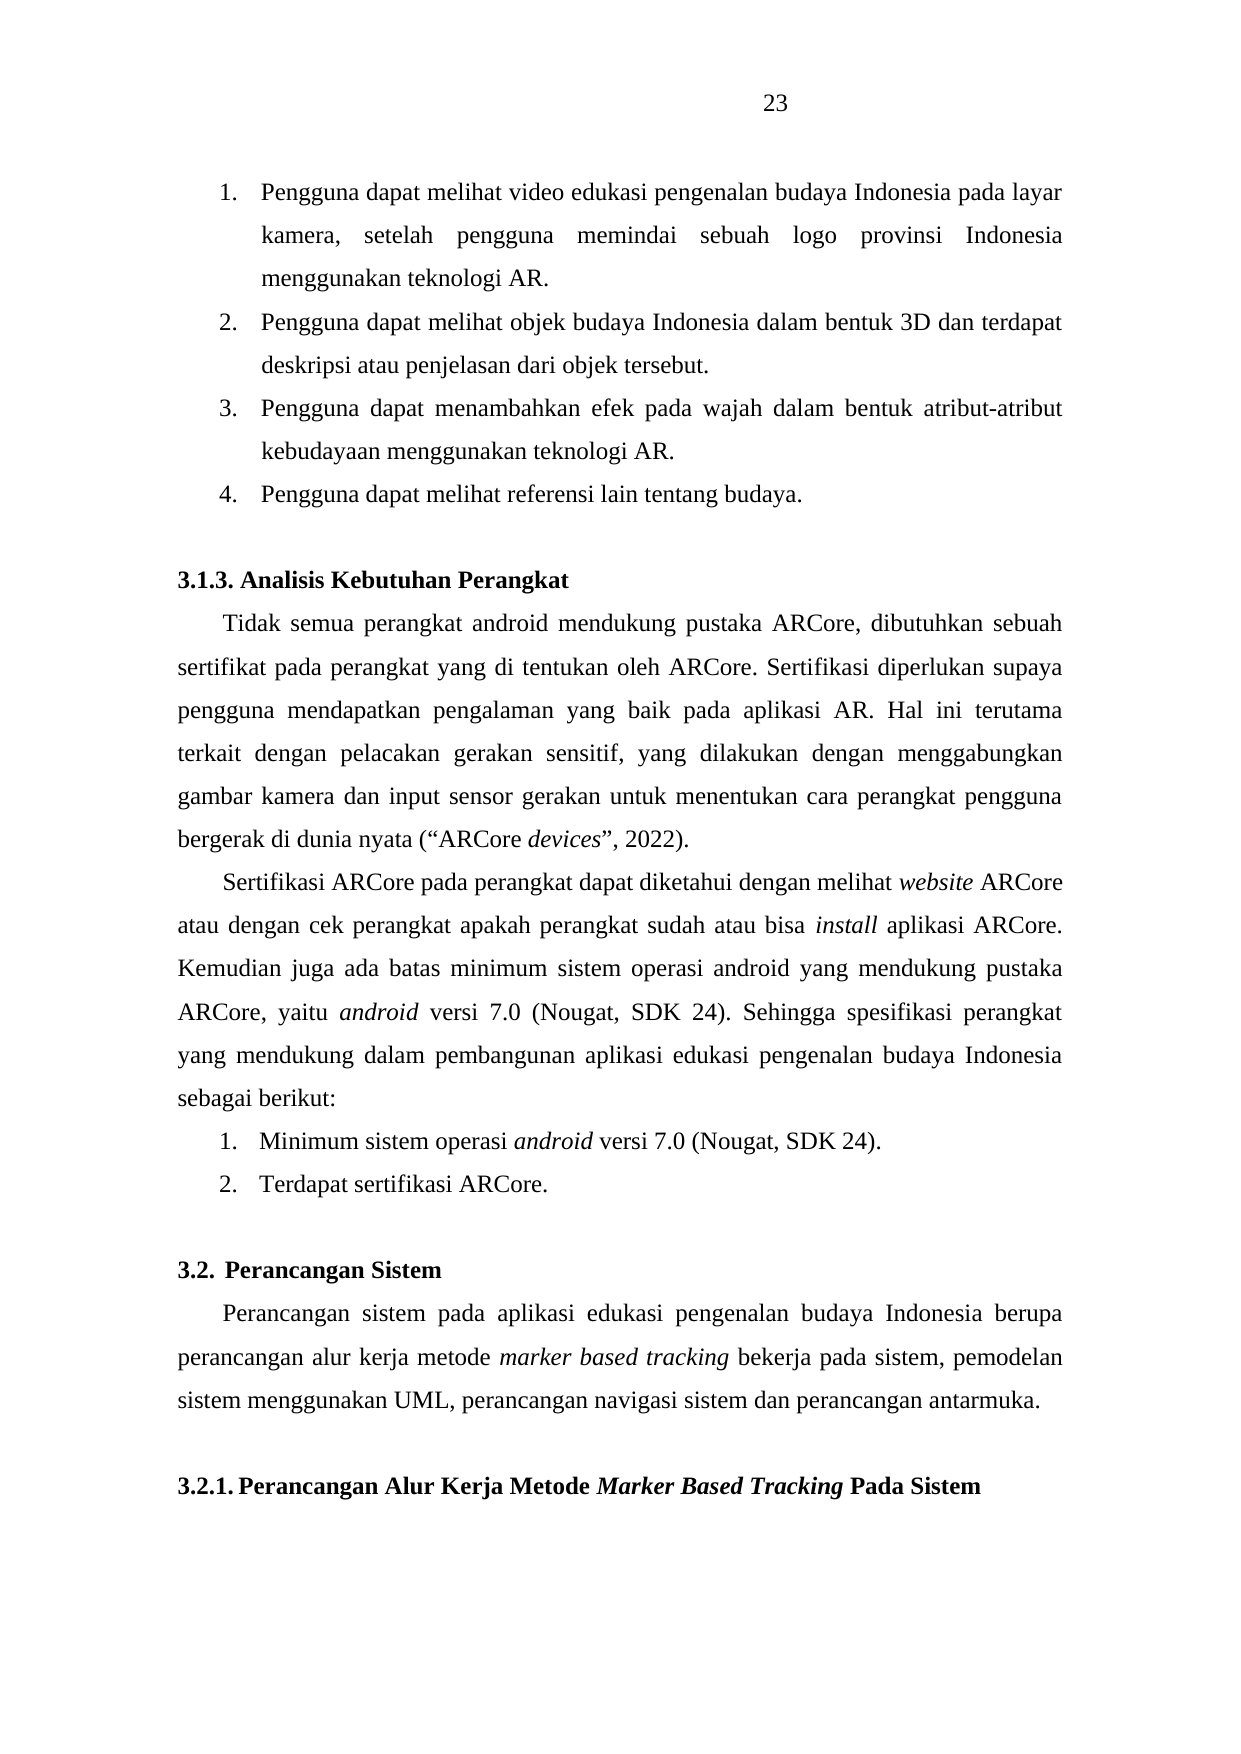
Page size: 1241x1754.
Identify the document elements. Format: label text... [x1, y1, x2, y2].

list Perancangan sistem pada aplikasi edukasi pengenalan budaya Indonesia berupa perancangan alur kerja metode marker based tracking bekerja pada sistem, pemodelan sistem menggunakan UML, perancangan navigasi sistem dan perancangan antarmuka. [177, 1298, 1063, 1413]
list Pengguna dapat melihat objek budaya Indonesia dalam bentuk 3D dan terdapat deskripsi atau penjelasan dari objek tersebut. [219, 307, 1063, 378]
list Sertifikasi ARCore pada perangkat dapat diketahui dengan melihat website ARCore atau dengan cek perangkat apakah perangkat sudah atau bisa install aplikasi ARCore. Kemudian juga ada batas minimum sistem operasi android yang mendukung pustaka ARCore, yaitu android versi 7.0 (Nougat, SDK 24). Sehingga spesifikasi perangkat yang mendukung dalam pembangunan aplikasi edukasi pengenalan budaya Indonesia sebagai berikut: [177, 867, 1063, 1112]
list Minimum sistem operasi android versi 7.0 (Nougat, SDK 24). [219, 1126, 1063, 1155]
list Tidak semua perangkat android mendukung pustaka ARCore, dibutuhkan sebuah sertifikat pada perangkat yang di tentukan oleh ARCore. Sertifikasi diperlukan supaya pengguna mendapatkan pengalaman yang baik pada aplikasi AR. Hal ini terutama terkait dengan pelacakan gerakan sensitif, yang dilakukan dengan menggabungkan gambar kamera dan input sensor gerakan untuk menentukan cara perangkat pengguna bergerak di dunia nyata (“ARCore devices”, 2022). [177, 608, 1063, 853]
list Terdapat sertifikasi ARCore. [219, 1169, 1063, 1198]
list Pengguna dapat melihat referensi lain tentang budaya. [219, 479, 1063, 508]
list Perancangan Alur Kerja Metode Marker Based Tracking Pada Sistem [177, 1471, 1063, 1500]
list Pengguna dapat menambahkan efek pada wajah dalam bentuk atribut-atribut kebudayaan menggunakan teknologi AR. [219, 393, 1063, 465]
list Perancangan Sistem [177, 1255, 1063, 1284]
list Pengguna dapat melihat video edukasi pengenalan budaya Indonesia pada layar kamera, setelah pengguna memindai sebuah logo provinsi Indonesia menggunakan teknologi AR. [219, 177, 1063, 292]
list Analisis Kebutuhan Perangkat [177, 565, 1063, 594]
